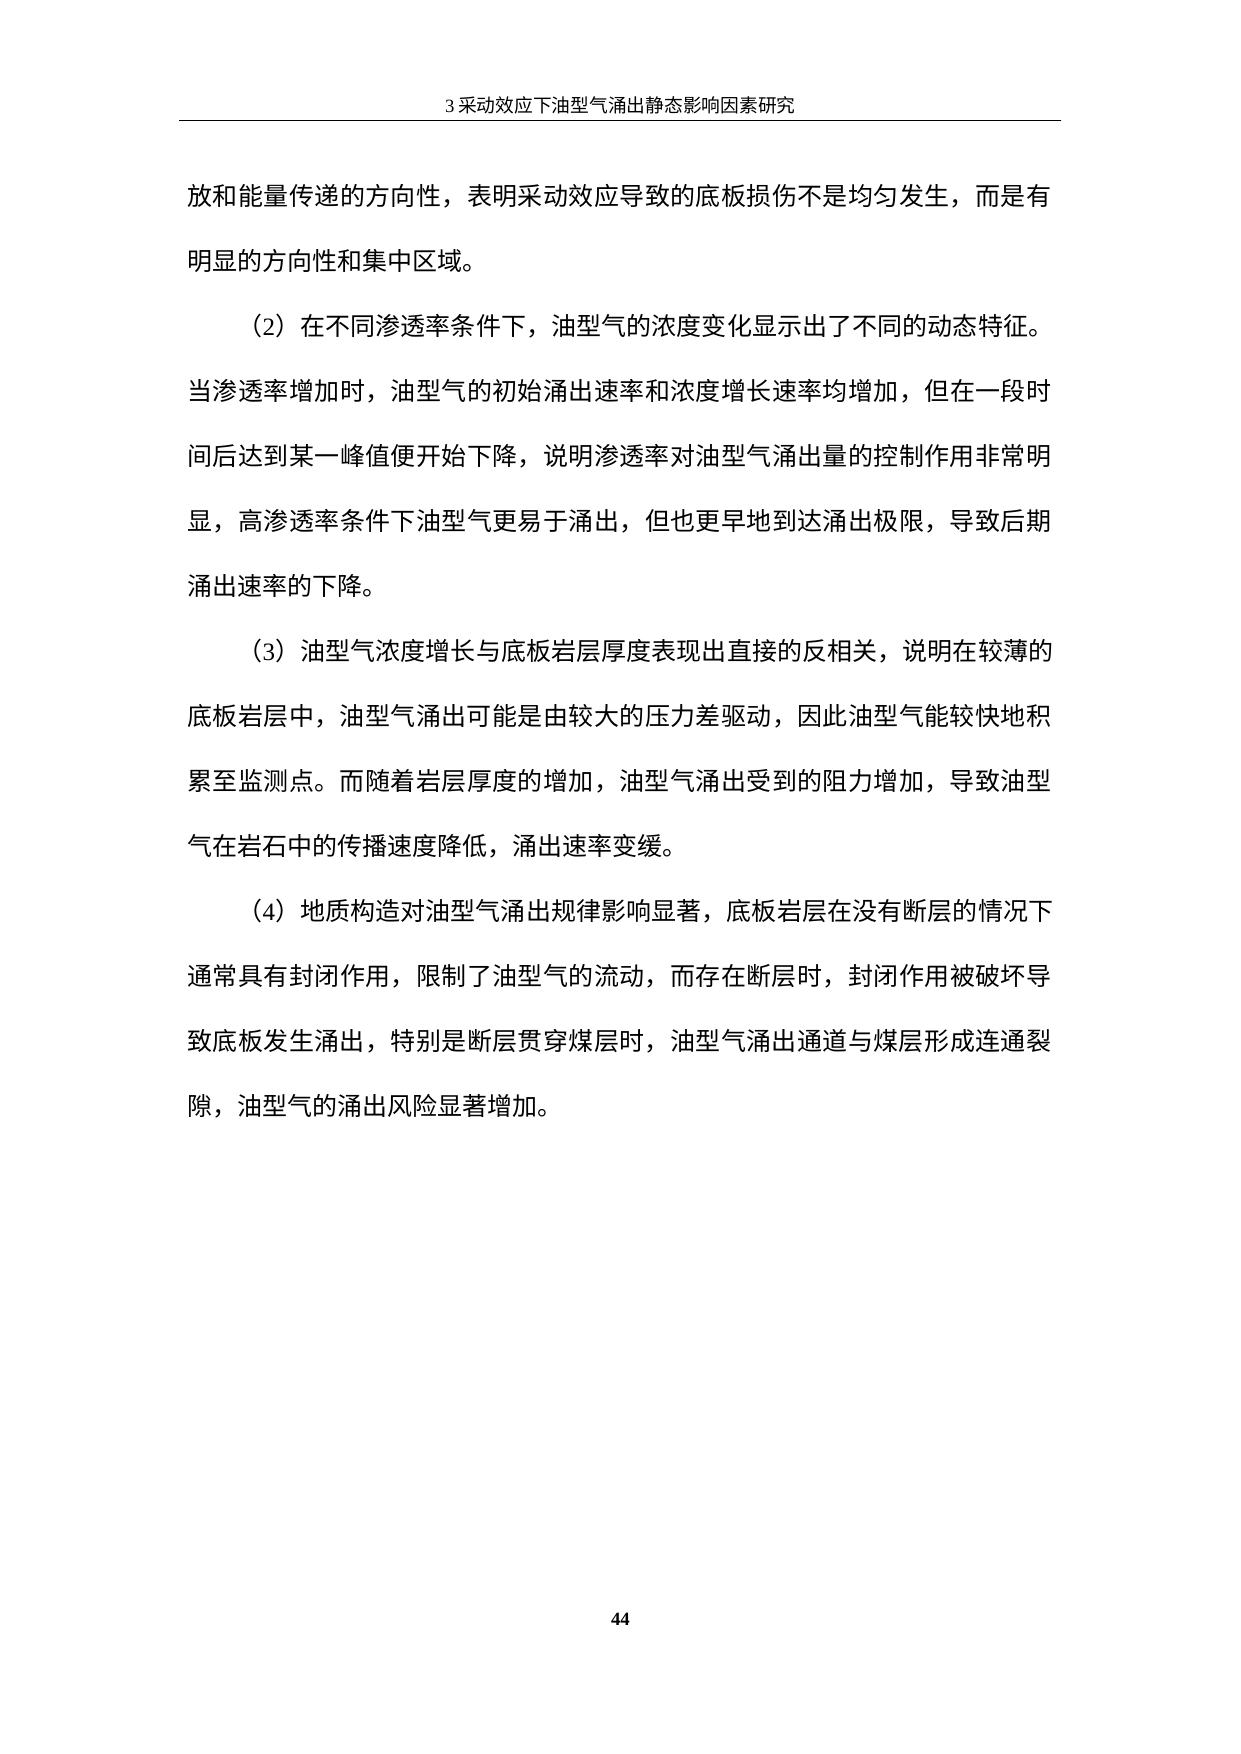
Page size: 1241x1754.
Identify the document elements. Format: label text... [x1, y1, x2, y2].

text （4）地质构造对油型气涌出规律影响显著，底板岩层在没有断层的情况下通常具有封闭作用，限制了油型气的流动，而存在断层时，封闭作用被破坏导致底板发生涌出，特别是断层贯穿煤层时，油型气涌出通道与煤层形成连通裂隙，油型气的涌出风险显著增加。 [187, 877, 1053, 1137]
text （2）在不同渗透率条件下，油型气的浓度变化显示出了不同的动态特征。当渗透率增加时，油型气的初始涌出速率和浓度增长速率均增加，但在一段时间后达到某一峰值便开始下降，说明渗透率对油型气涌出量的控制作用非常明显，高渗透率条件下油型气更易于涌出，但也更早地到达涌出极限，导致后期涌出速率的下降。 [187, 292, 1053, 617]
text （3）油型气浓度增长与底板岩层厚度表现出直接的反相关，说明在较薄的底板岩层中，油型气涌出可能是由较大的压力差驱动，因此油型气能较快地积累至监测点。而随着岩层厚度的增加，油型气涌出受到的阻力增加，导致油型气在岩石中的传播速度降低，涌出速率变缓。 [187, 617, 1053, 877]
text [187, 162, 1053, 292]
